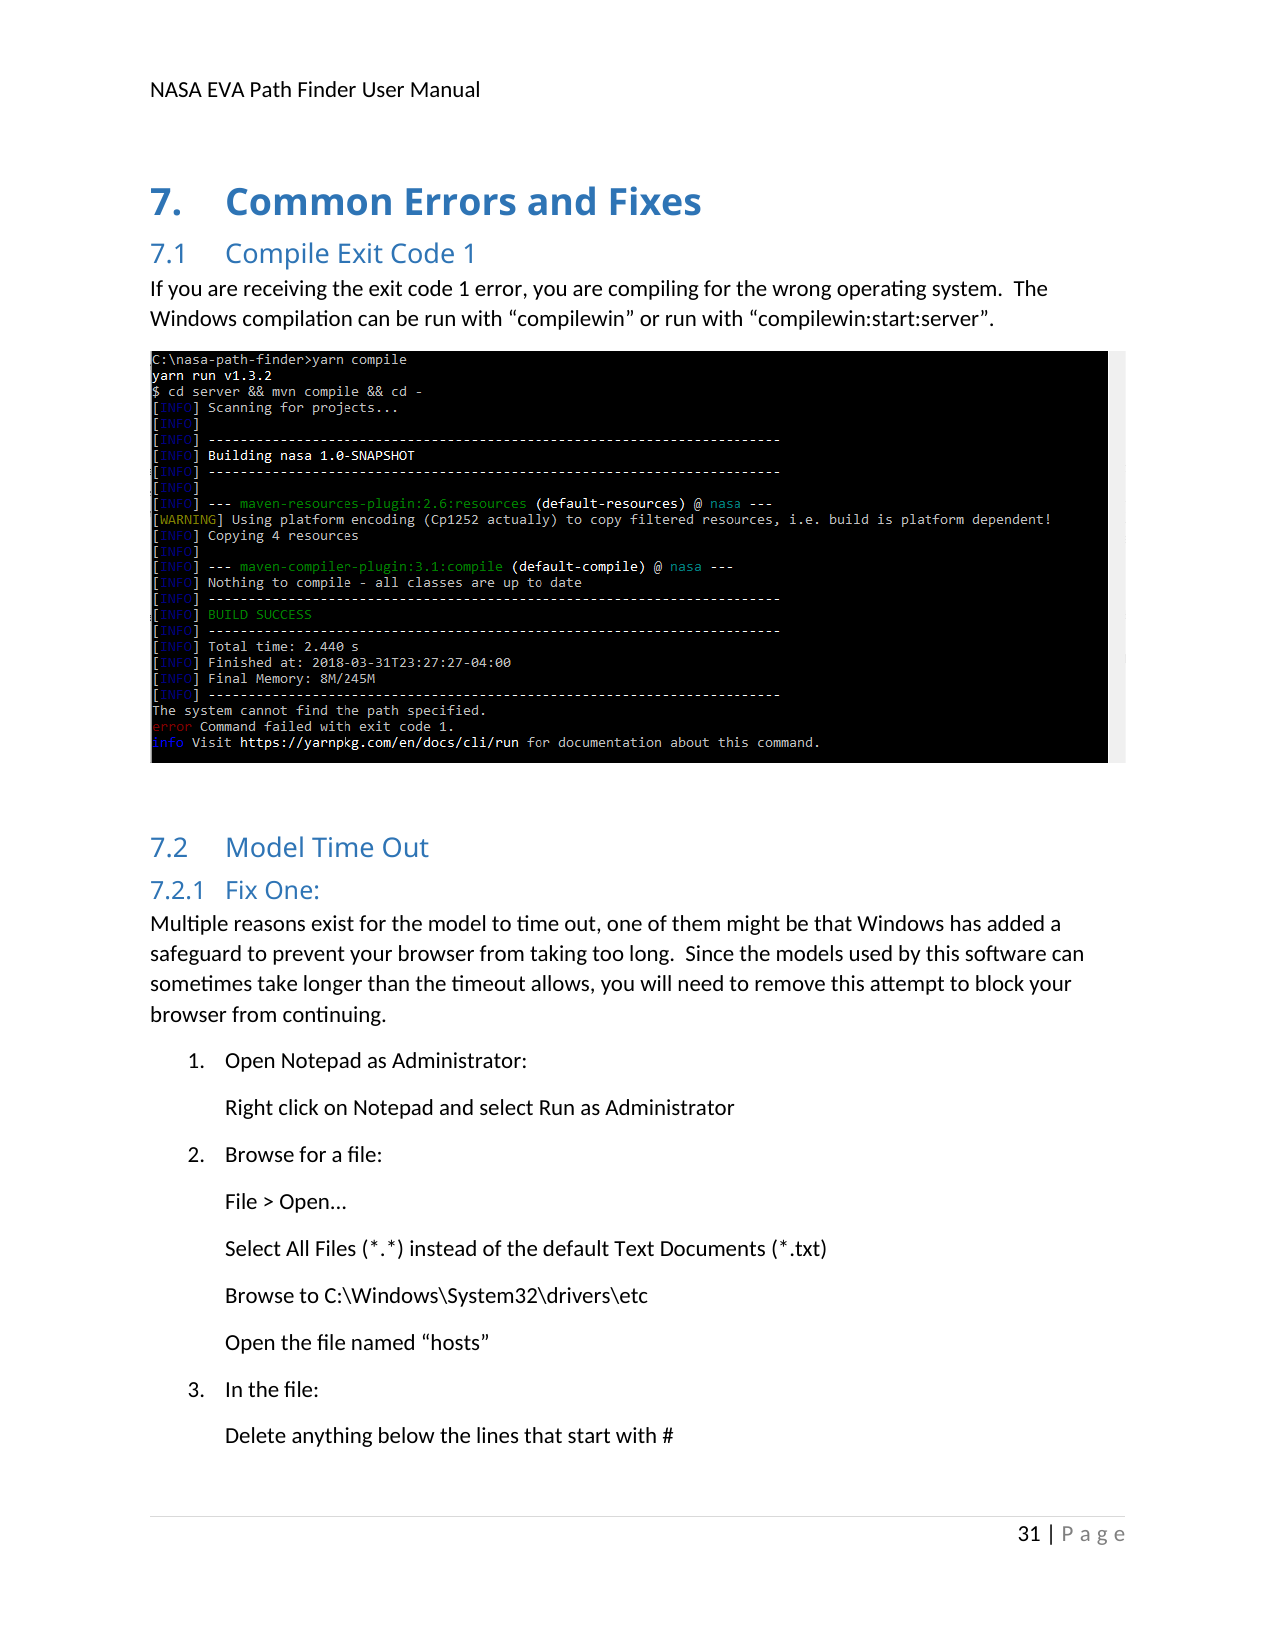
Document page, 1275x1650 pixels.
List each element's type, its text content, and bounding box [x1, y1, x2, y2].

list In the file: [187, 1375, 1125, 1403]
text Delete anything below the lines that start with # [150, 1422, 1125, 1449]
picture [150, 351, 1125, 763]
list Browse for a file: [187, 1140, 1125, 1168]
subtitle Fix One: [150, 872, 1125, 906]
list Open Notepad as Administrator: [187, 1047, 1125, 1074]
subtitle Model Time Out [150, 828, 1125, 865]
text Multiple reasons exist for the model to time out, one of them might be that Windows has added a safeguard to prevent your browser from taking too long. Since the models used by this software can sometimes take longer than the timeout allows, you will need to remove this attempt to block your browser from continuing. [150, 909, 1125, 1028]
text Right click on Notepad and select Run as Administrator [150, 1093, 1125, 1121]
subtitle Compile Exit Code 1 [150, 234, 1125, 271]
text If you are receiving the exit code 1 error, you are compiling for the wrong operating system. The Windows compilation can be run with “compilewin” or run with “compilewin:start:server”. [150, 274, 1125, 332]
text Browse to C:\Windows\System32\drivers\etc [225, 1281, 1125, 1309]
subtitle Common Errors and Fixes [150, 175, 1125, 226]
text Open the file named “hosts” [225, 1328, 1125, 1356]
text Select All Files (*.*) instead of the default Text Documents (*.txt) [225, 1234, 1125, 1262]
text File > Open... [225, 1187, 1125, 1215]
